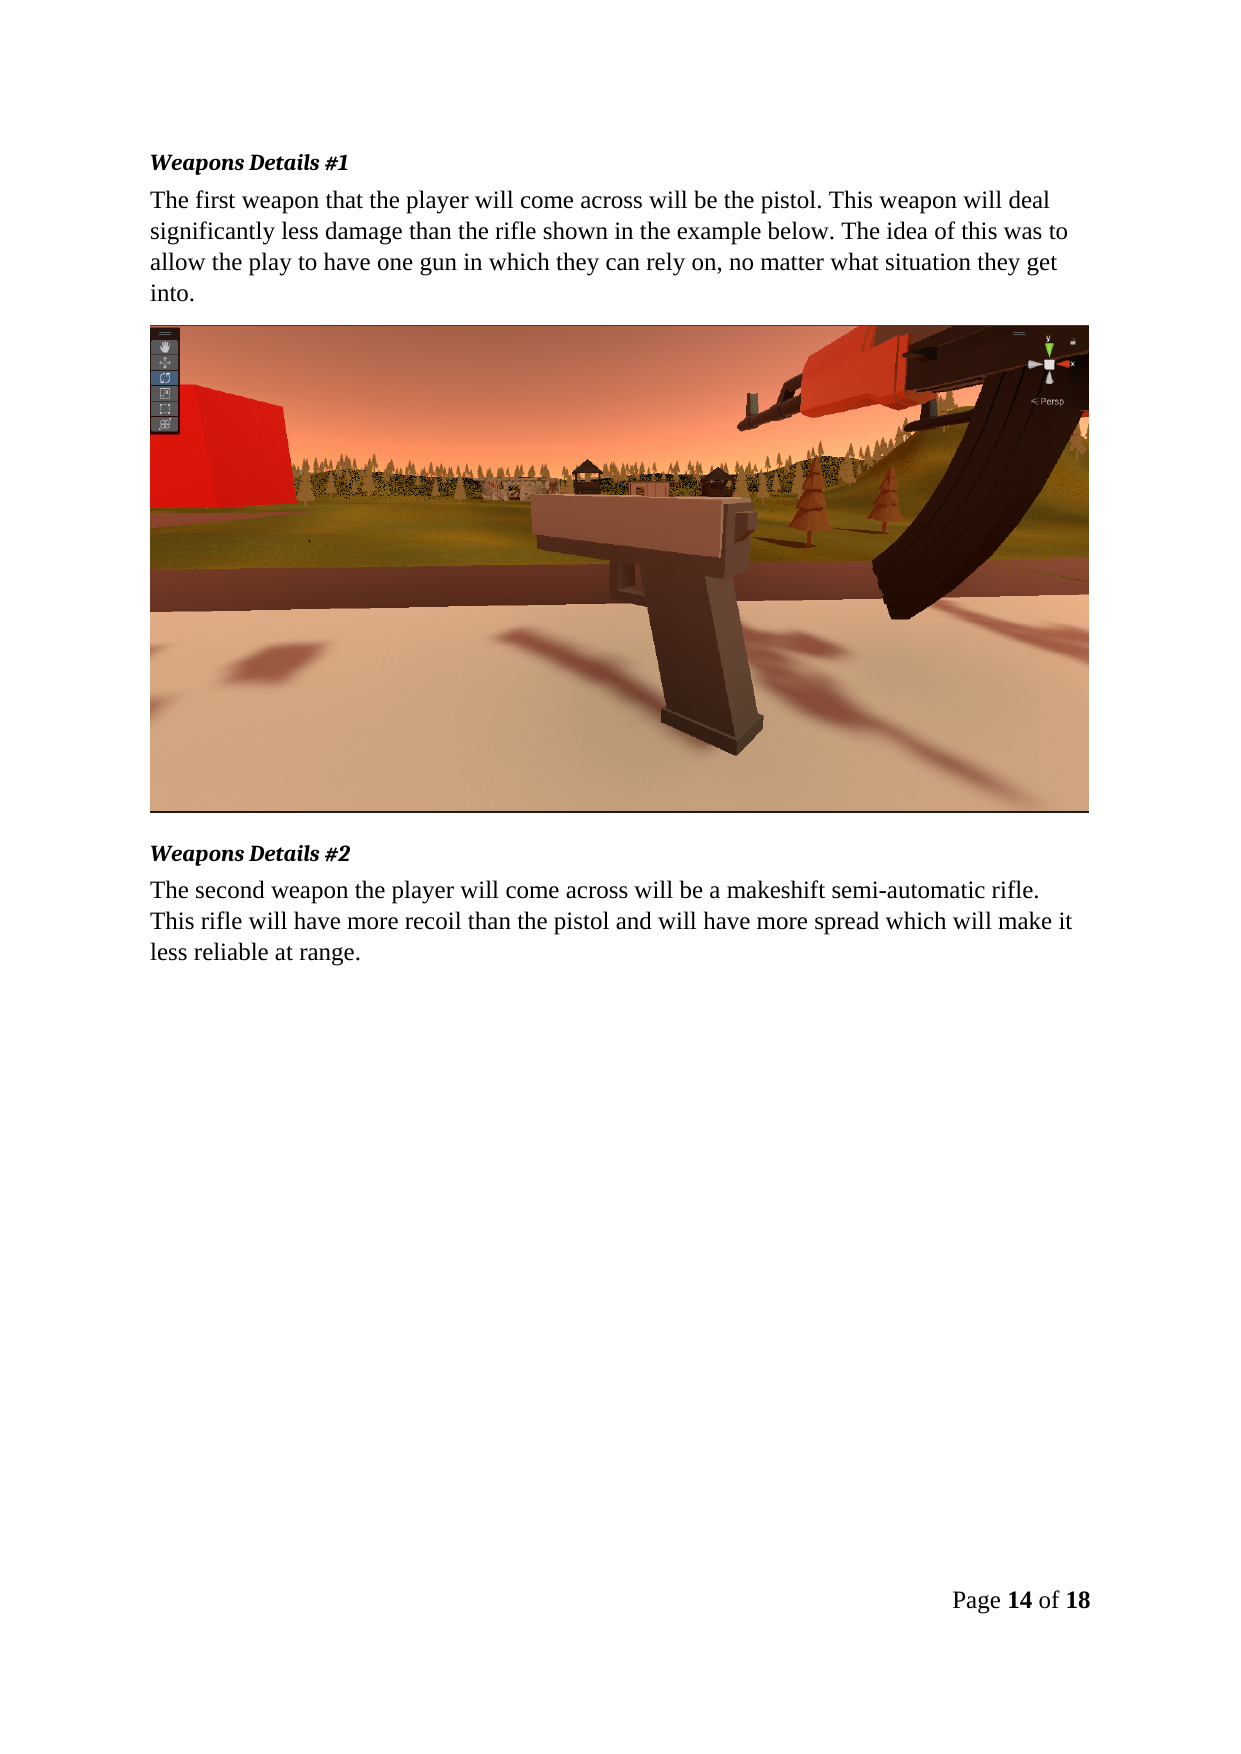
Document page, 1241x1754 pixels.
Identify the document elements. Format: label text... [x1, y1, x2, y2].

text The first weapon that the player will come across will be the pistol. This weapon will deal significantly less damage than the rifle shown in the example below. The idea of this was to allow the play to have one gun in which they can rely on, no matter what situation they get into. [150, 185, 1090, 307]
text The second weapon the player will come across will be a makeshift semi-automatic rifle. This rifle will have more recoil than the pistol and will have more spread which will make it less reliable at range. [150, 875, 1090, 966]
subtitle Weapons Details #2 [150, 840, 1090, 867]
subtitle Weapons Details #1 [150, 150, 1090, 176]
picture [150, 325, 1089, 813]
